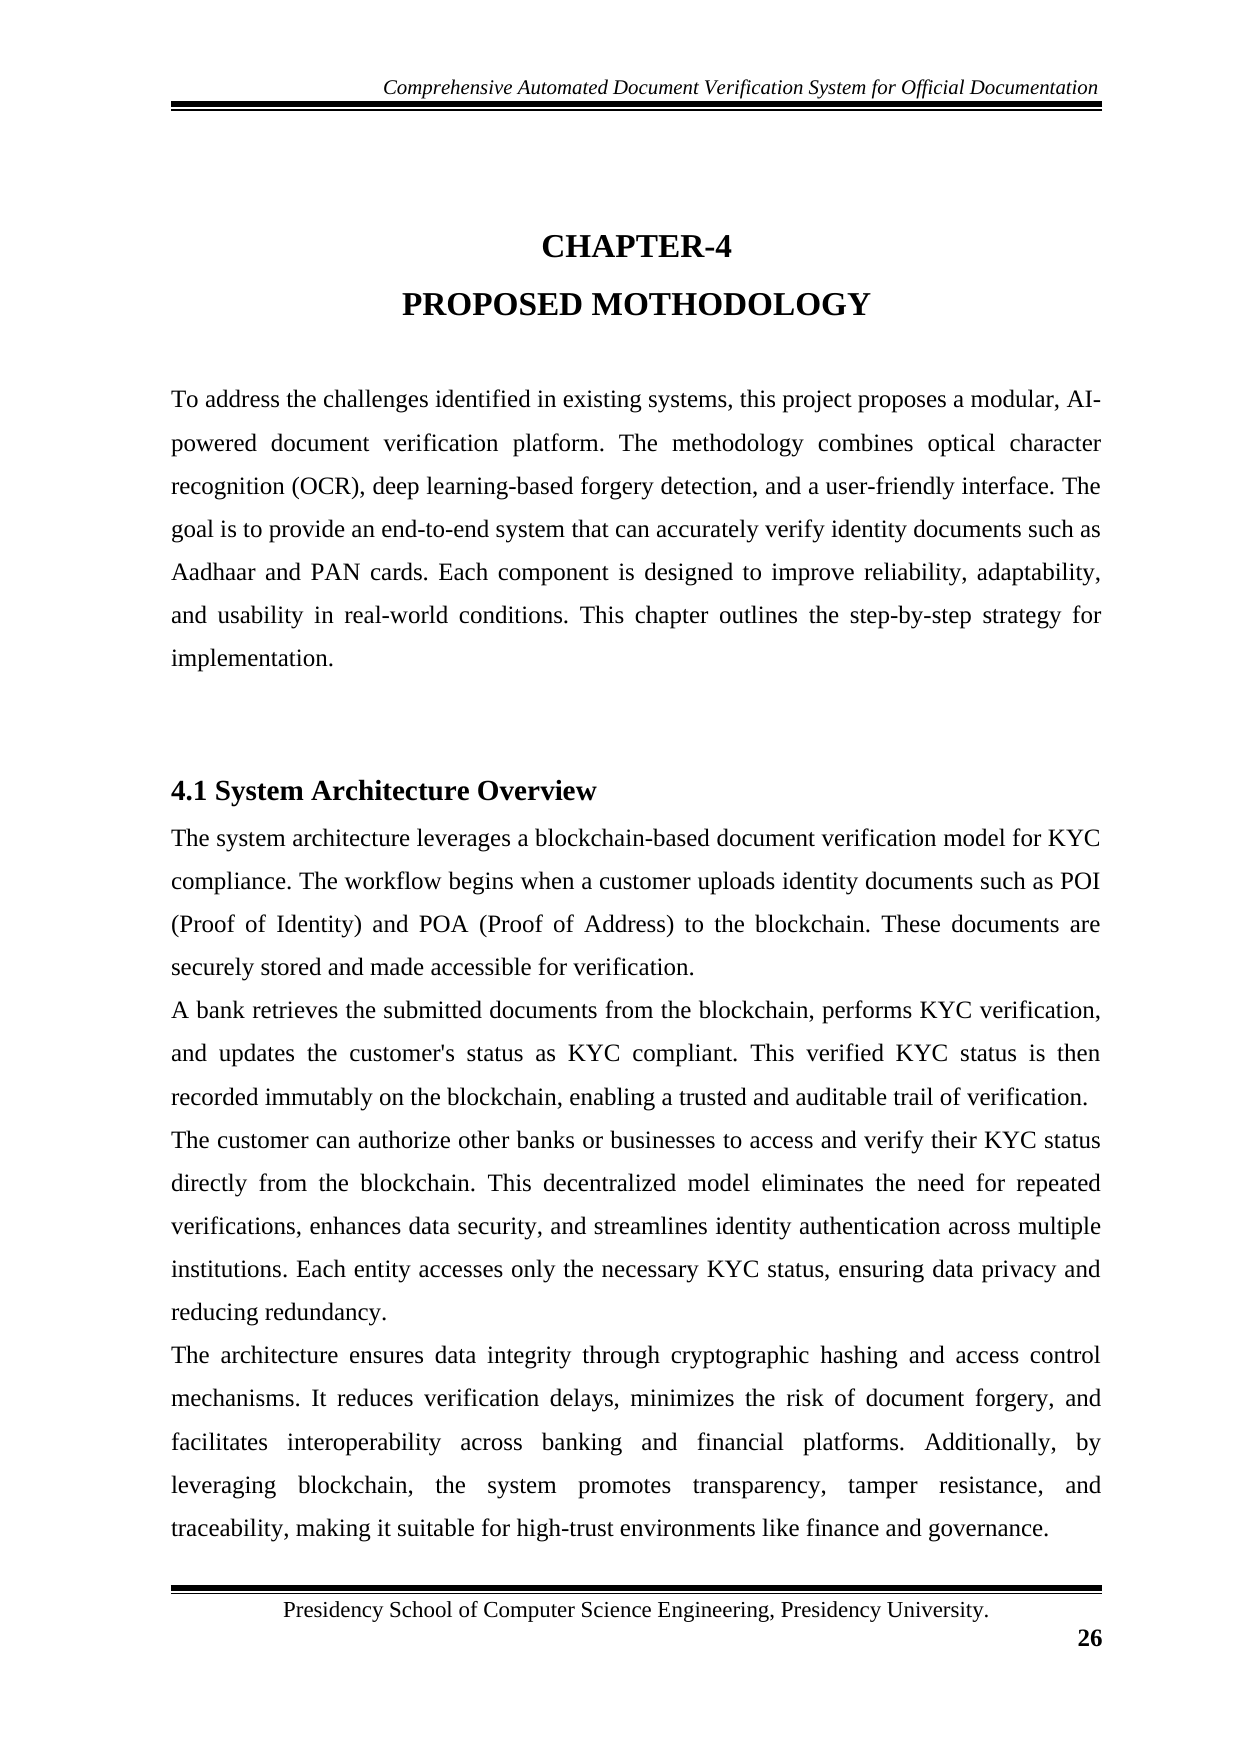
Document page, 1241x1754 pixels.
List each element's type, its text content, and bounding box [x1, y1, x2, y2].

text The customer can authorize other banks or businesses to access and verify their KYC status directly from the blockchain. This decentralized model eliminates the need for repeated verifications, enhances data security, and streamlines identity authentication across multiple institutions. Each entity accesses only the necessary KYC status, ensuring data privacy and reducing redundancy. [171, 1125, 1102, 1326]
text PROPOSED MOTHODOLOGY [171, 284, 1102, 322]
text To address the challenges identified in existing systems, this project proposes a modular, AI-powered document verification platform. The methodology combines optical character recognition (OCR), deep learning-based forgery detection, and a user-friendly interface. The goal is to provide an end-to-end system that can accurately verify identity documents such as Aadhaar and PAN cards. Each component is designed to improve reliability, adaptability, and usability in real-world conditions. This chapter outlines the step-by-step strategy for implementation. [171, 384, 1102, 672]
text CHAPTER-4 [171, 226, 1102, 265]
text 4.1 System Architecture Overview [171, 773, 1102, 806]
text A bank retrieves the submitted documents from the blockchain, performs KYC verification, and updates the customer's status as KYC compliant. This verified KYC status is then recorded immutably on the blockchain, enabling a trusted and auditable trail of verification. [171, 995, 1102, 1110]
text The system architecture leverages a blockchain-based document verification model for KYC compliance. The workflow begins when a customer uploads identity documents such as POI (Proof of Identity) and POA (Proof of Address) to the blockchain. These documents are securely stored and made accessible for verification. [171, 823, 1102, 981]
text The architecture ensures data integrity through cryptographic hashing and access control mechanisms. It reduces verification delays, minimizes the risk of document forgery, and facilitates interoperability across banking and financial platforms. Additionally, by leveraging blockchain, the system promotes transparency, tamper resistance, and traceability, making it suitable for high-trust environments like finance and governance. [171, 1340, 1102, 1542]
